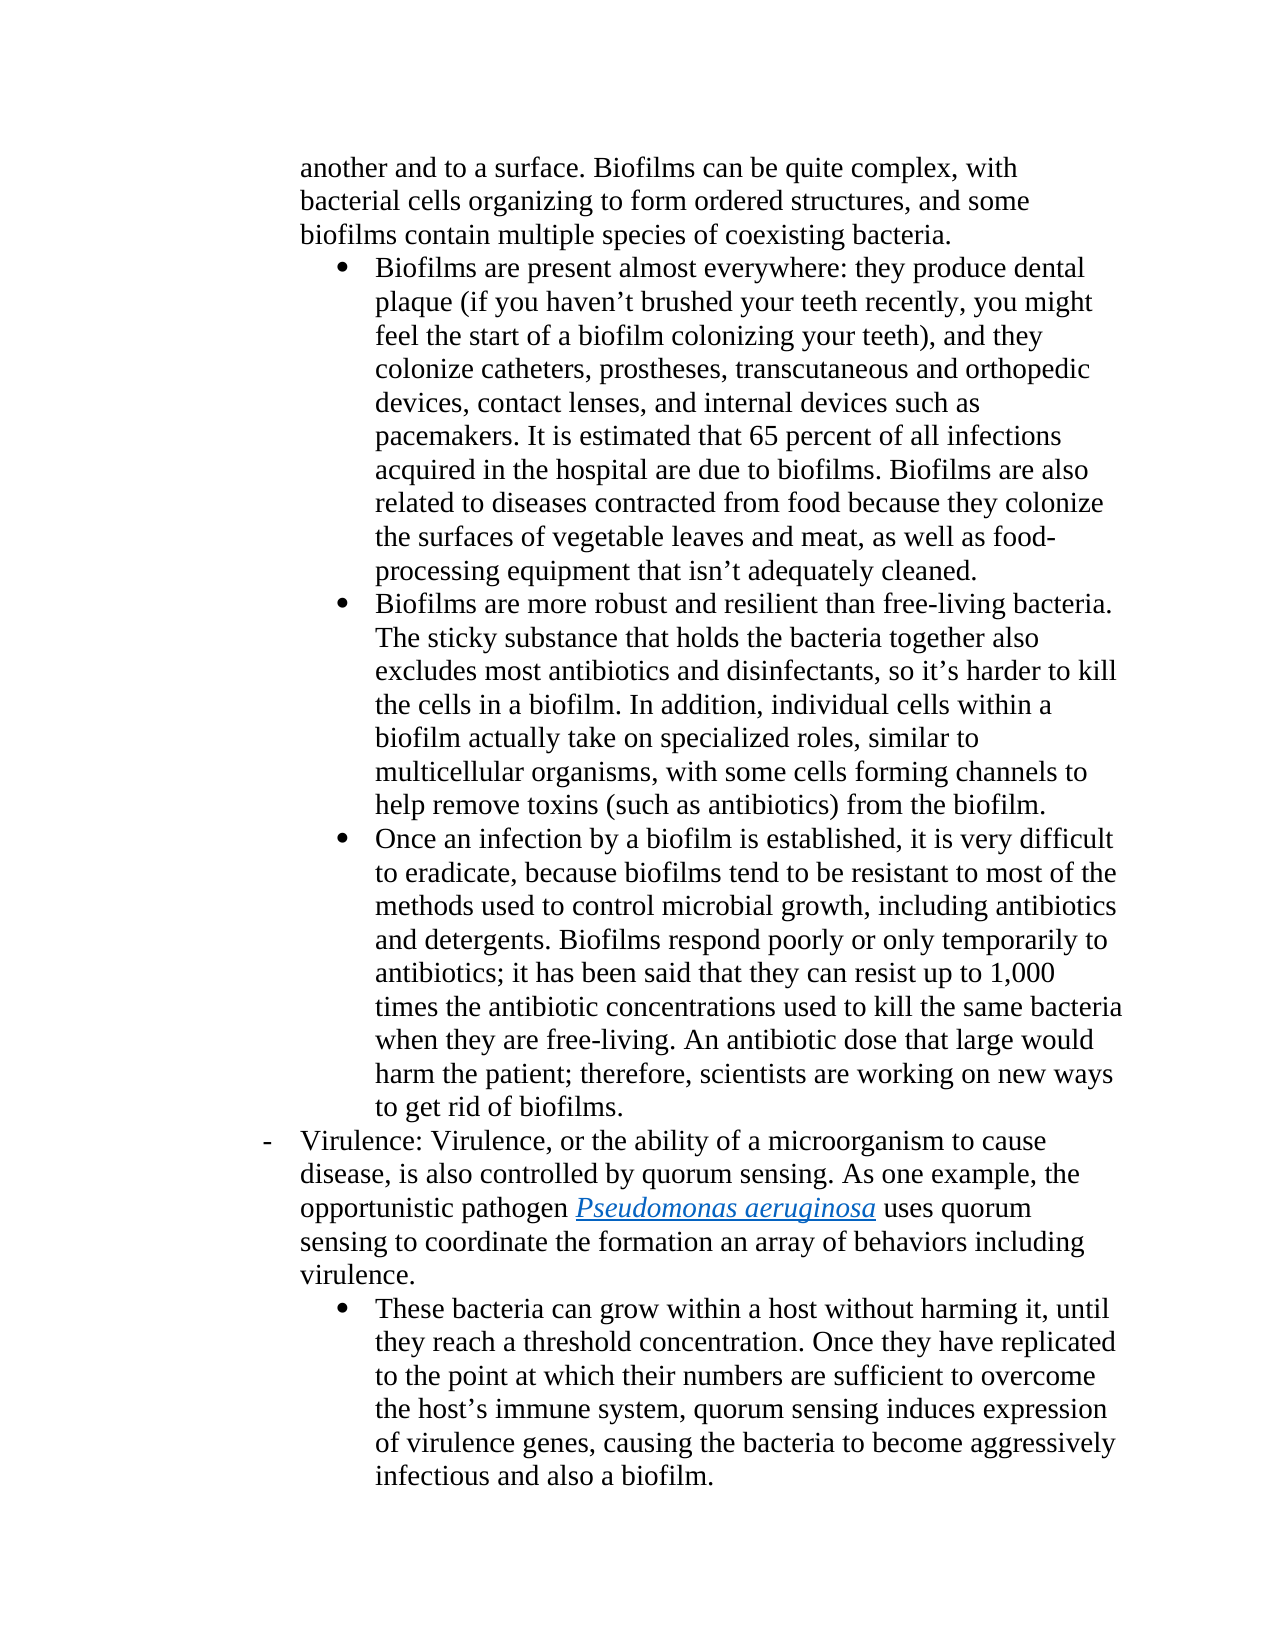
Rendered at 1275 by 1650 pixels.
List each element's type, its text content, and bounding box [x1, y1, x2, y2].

list These bacteria can grow within a host without harming it, until they reach a threshold concentration. Once they have replicated to the point at which their numbers are sufficient to overcome the host’s immune system, quorum sensing induces expression of virulence genes, causing the bacteria to become aggressively infectious and also a biofilm. [337, 1291, 1125, 1492]
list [262, 150, 1125, 251]
list Biofilms are more robust and resilient than free-living bacteria. The sticky substance that holds the bacteria together also excludes most antibiotics and disinfectants, so it’s harder to kill the cells in a biofilm. In addition, individual cells within a biofilm actually take on specialized roles, similar to multicellular organisms, with some cells forming channels to help remove toxins (such as antibiotics) from the biofilm. [337, 586, 1125, 821]
list Virulence: Virulence, or the ability of a microorganism to cause disease, is also controlled by quorum sensing. As one example, the opportunistic pathogen Pseudomonas aeruginosa uses quorum sensing to coordinate the formation an array of behaviors including virulence. [262, 1123, 1125, 1291]
list Once an infection by a biofilm is established, it is very difficult to eradicate, because biofilms tend to be resistant to most of the methods used to control microbial growth, including antibiotics and detergents. Biofilms respond poorly or only temporarily to antibiotics; it has been said that they can resist up to 1,000 times the antibiotic concentrations used to kill the same bacteria when they are free-living. An antibiotic dose that large would harm the patient; therefore, scientists are working on new ways to get rid of biofilms. [337, 821, 1125, 1123]
list Biofilms are present almost everywhere: they produce dental plaque (if you haven’t brushed your teeth recently, you might feel the start of a biofilm colonizing your teeth), and they colonize catheters, prostheses, transcutaneous and orthopedic devices, contact lenses, and internal devices such as pacemakers. It is estimated that 65 percent of all infections acquired in the hospital are due to biofilms. Biofilms are also related to diseases contracted from food because they colonize the surfaces of vegetable leaves and meat, as well as food-processing equipment that isn’t adequately cleaned. [337, 251, 1125, 586]
